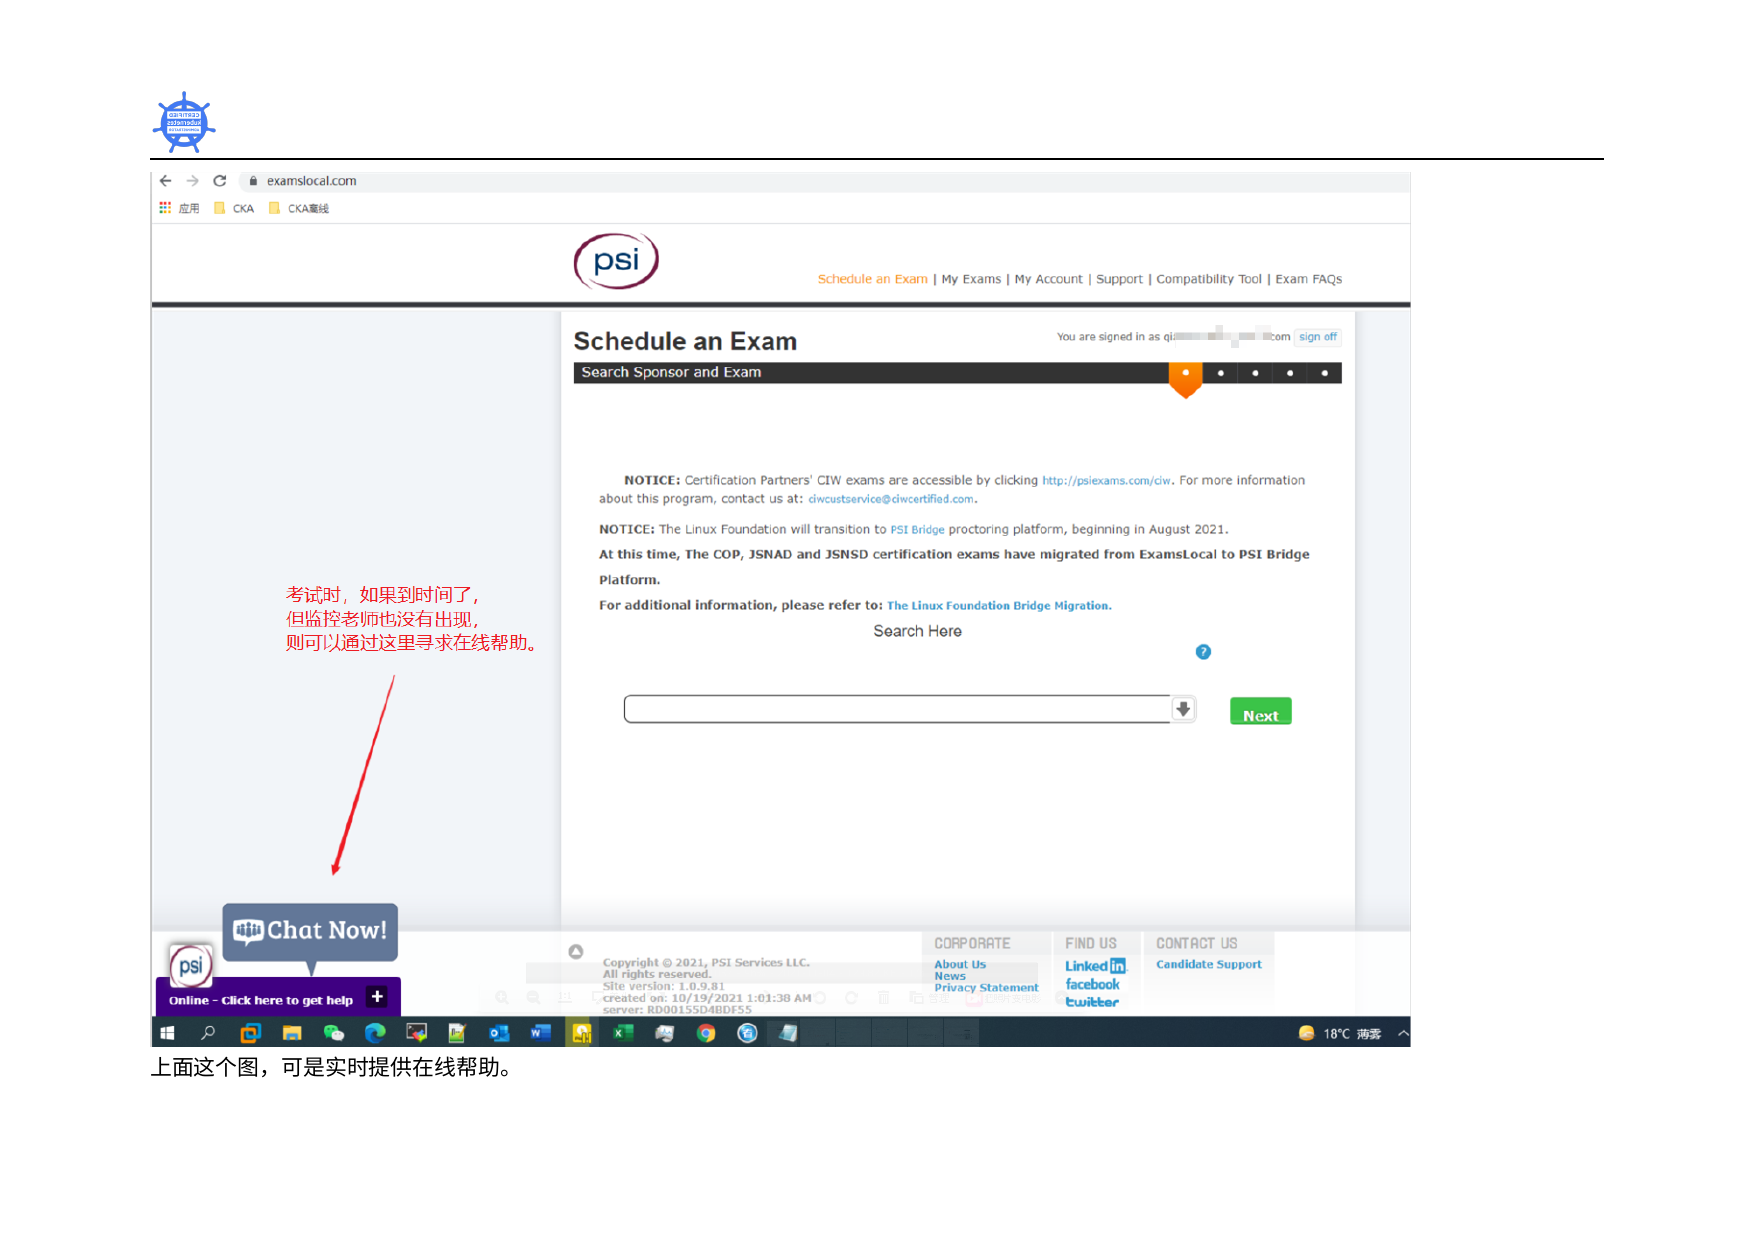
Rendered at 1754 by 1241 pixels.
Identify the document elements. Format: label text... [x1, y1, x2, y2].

text 上面这个图，可是实时提供在线帮助。 [150, 1050, 1604, 1082]
picture [150, 172, 1411, 1047]
picture [150, 88, 218, 156]
